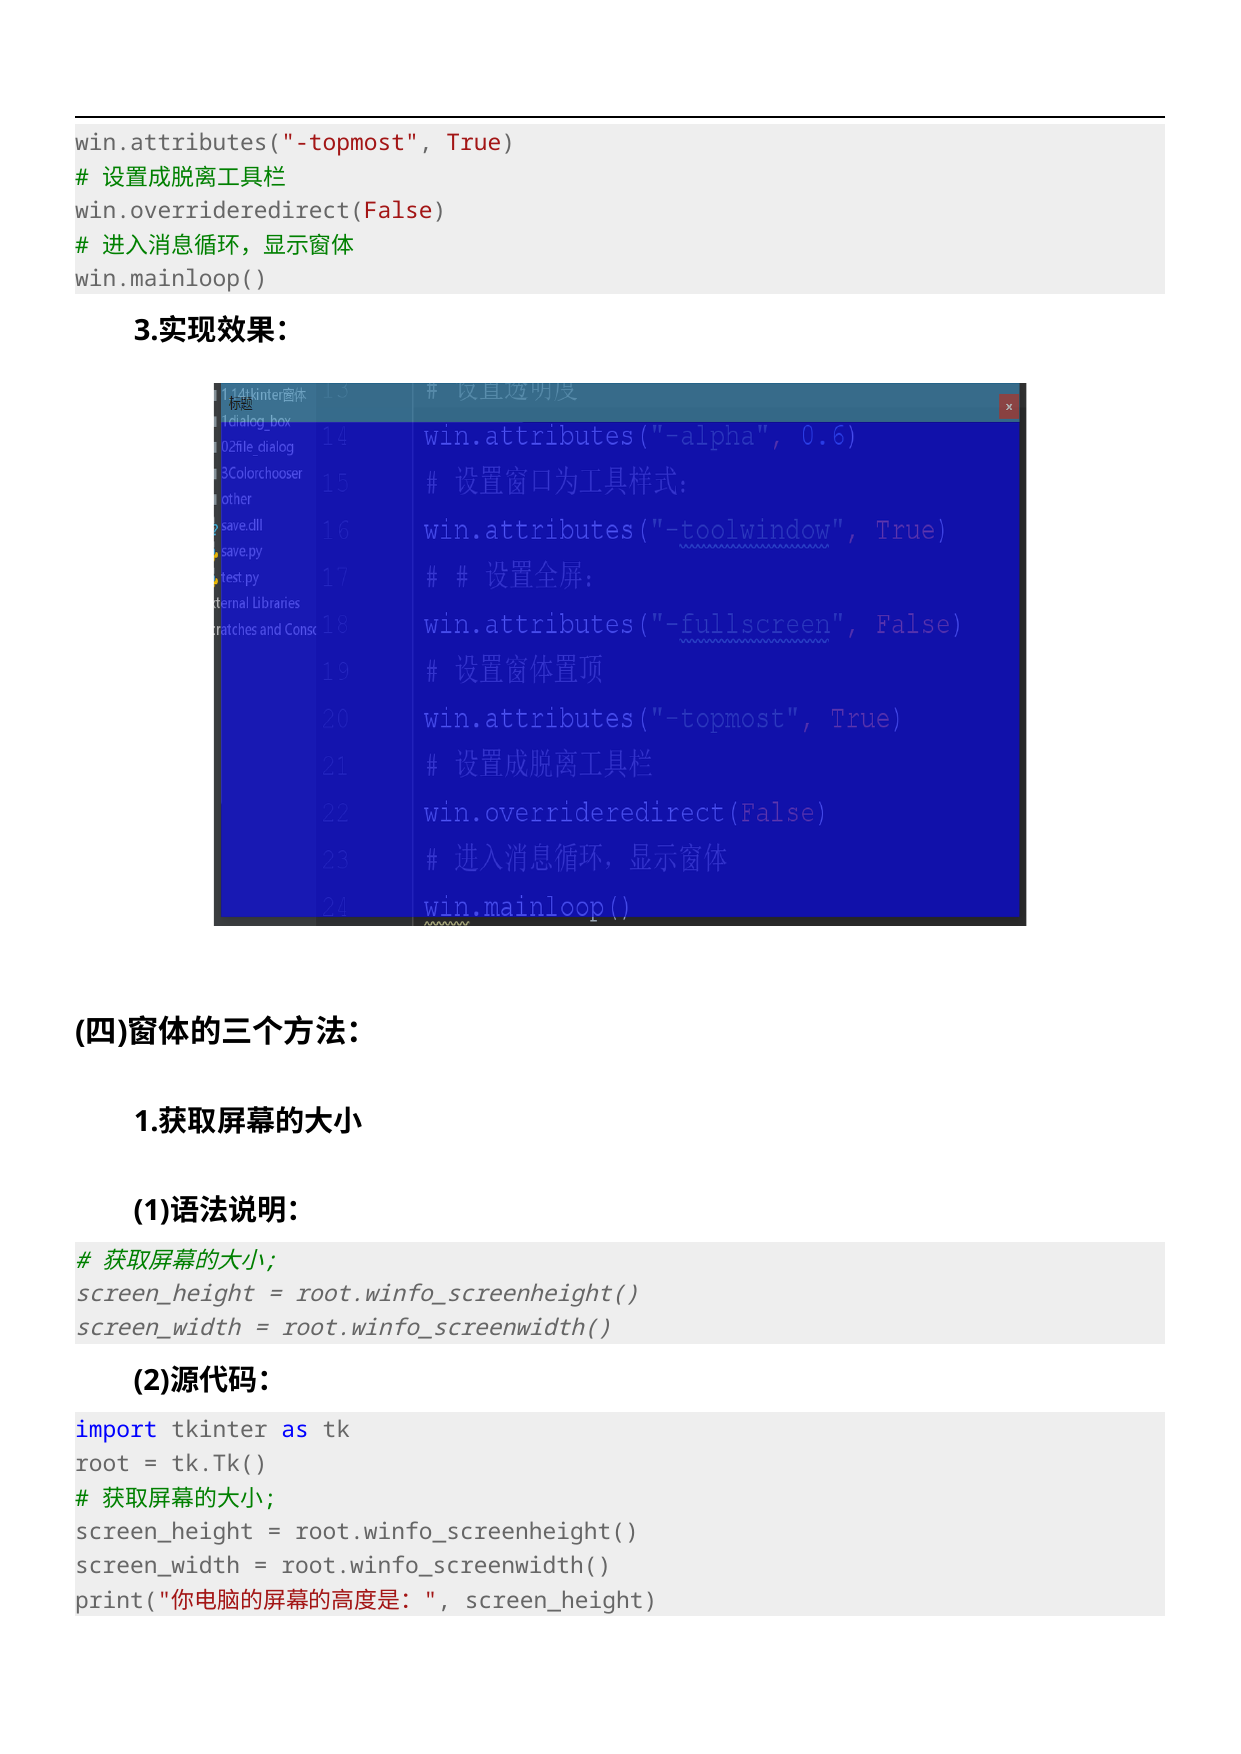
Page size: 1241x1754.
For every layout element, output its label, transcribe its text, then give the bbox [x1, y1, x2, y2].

text # 获取屏幕的大小; [75, 1242, 1165, 1276]
text screen_height = root.winfo_screenheight() [75, 1276, 1165, 1310]
picture [213, 383, 1027, 926]
text # 获取屏幕的大小; [75, 1480, 1165, 1514]
text win.overrideredirect(False) [75, 192, 1165, 226]
text import tkinter as tk [75, 1412, 1165, 1446]
text screen_height = root.winfo_screenheight() [75, 1514, 1165, 1548]
text win.mainloop() [75, 260, 1165, 294]
text root = tk.Tk() [75, 1446, 1165, 1480]
text print("你电脑的屏幕的高度是：", screen_height) [75, 1582, 1165, 1616]
text win.attributes("-topmost", True) [75, 124, 1165, 158]
text screen_width = root.winfo_screenwidth() [75, 1310, 1165, 1344]
text 3.实现效果： [75, 294, 1165, 362]
text (1)语法说明： [75, 1174, 1165, 1242]
text # 进入消息循环，显示窗体 [75, 226, 1165, 260]
text # 设置成脱离工具栏 [75, 158, 1165, 192]
text (2)源代码： [75, 1344, 1165, 1412]
text 1.获取屏幕的大小 [75, 1085, 1165, 1153]
text screen_width = root.winfo_screenwidth() [75, 1548, 1165, 1582]
